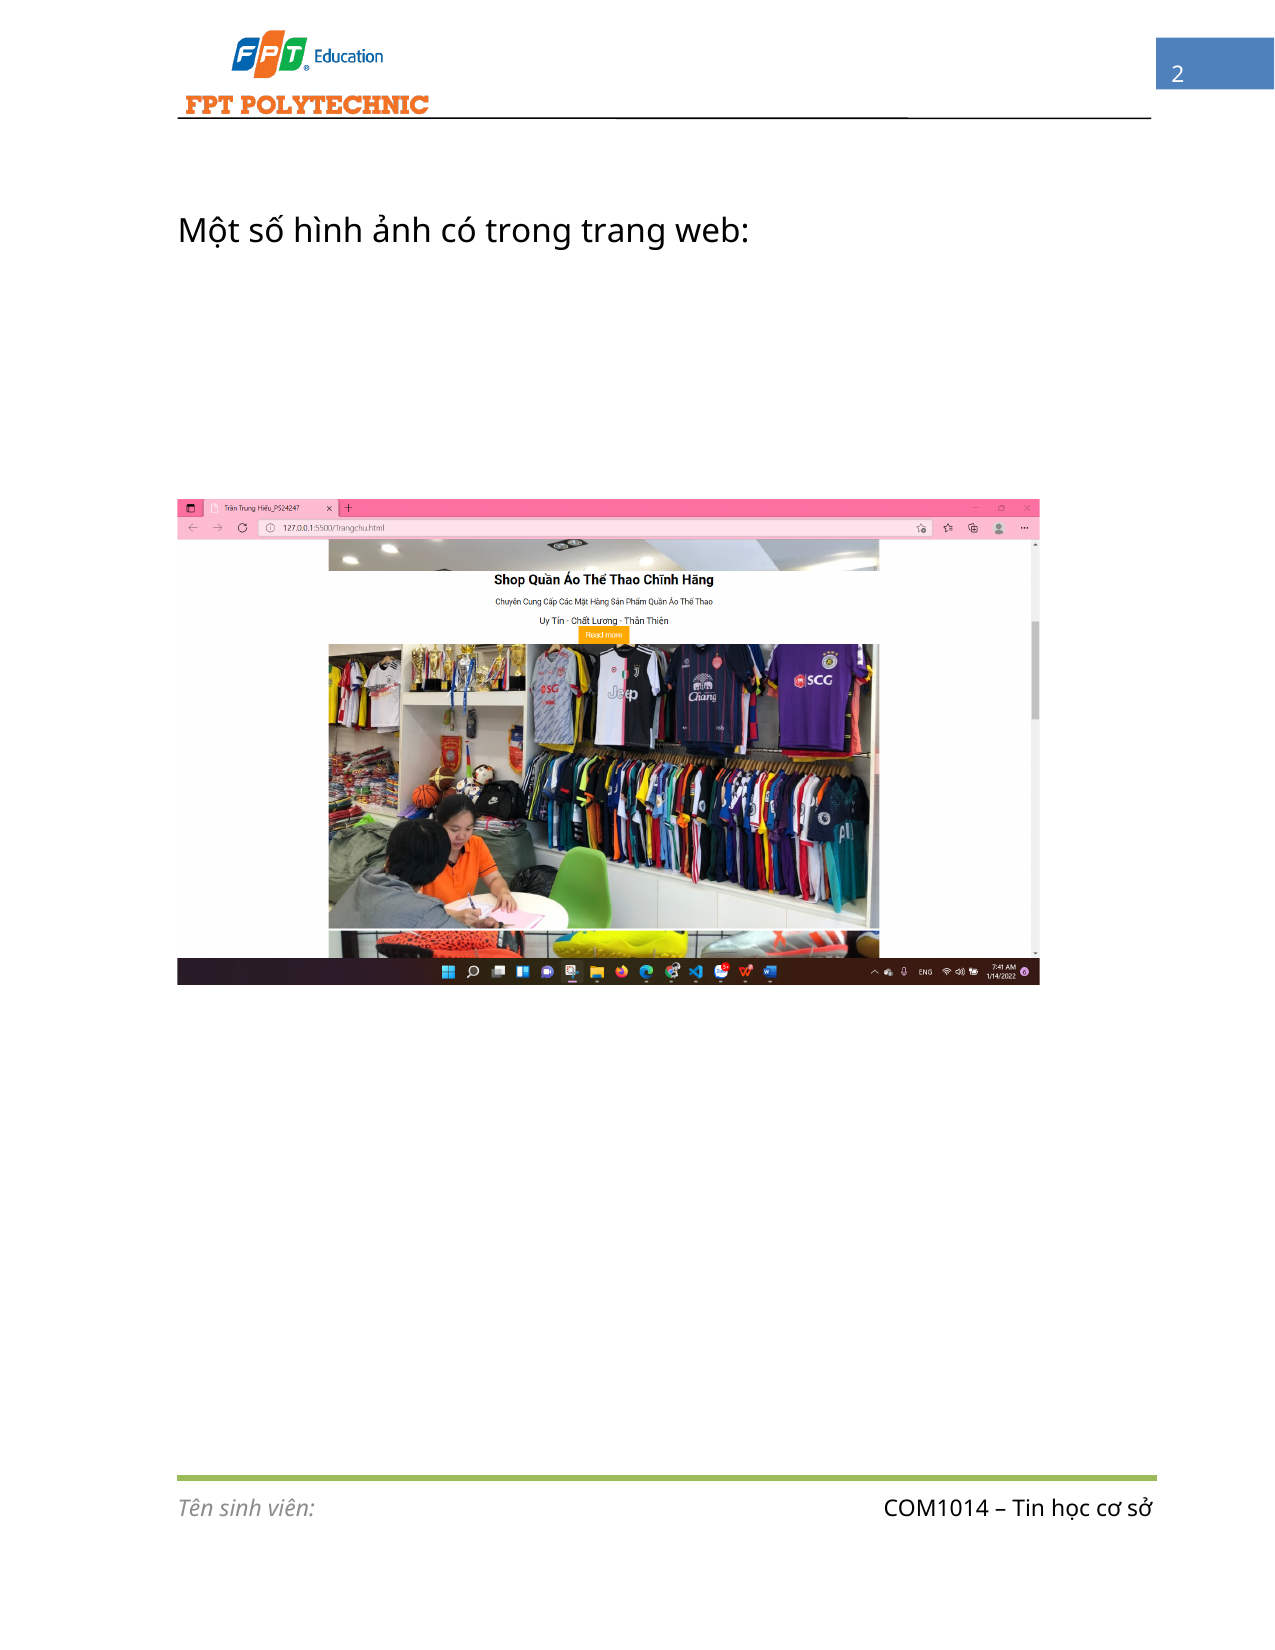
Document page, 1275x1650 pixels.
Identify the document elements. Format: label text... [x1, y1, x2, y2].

text Một số hình ảnh có trong trang web: [177, 207, 1157, 253]
picture [177, 22, 437, 122]
picture [177, 499, 1040, 985]
